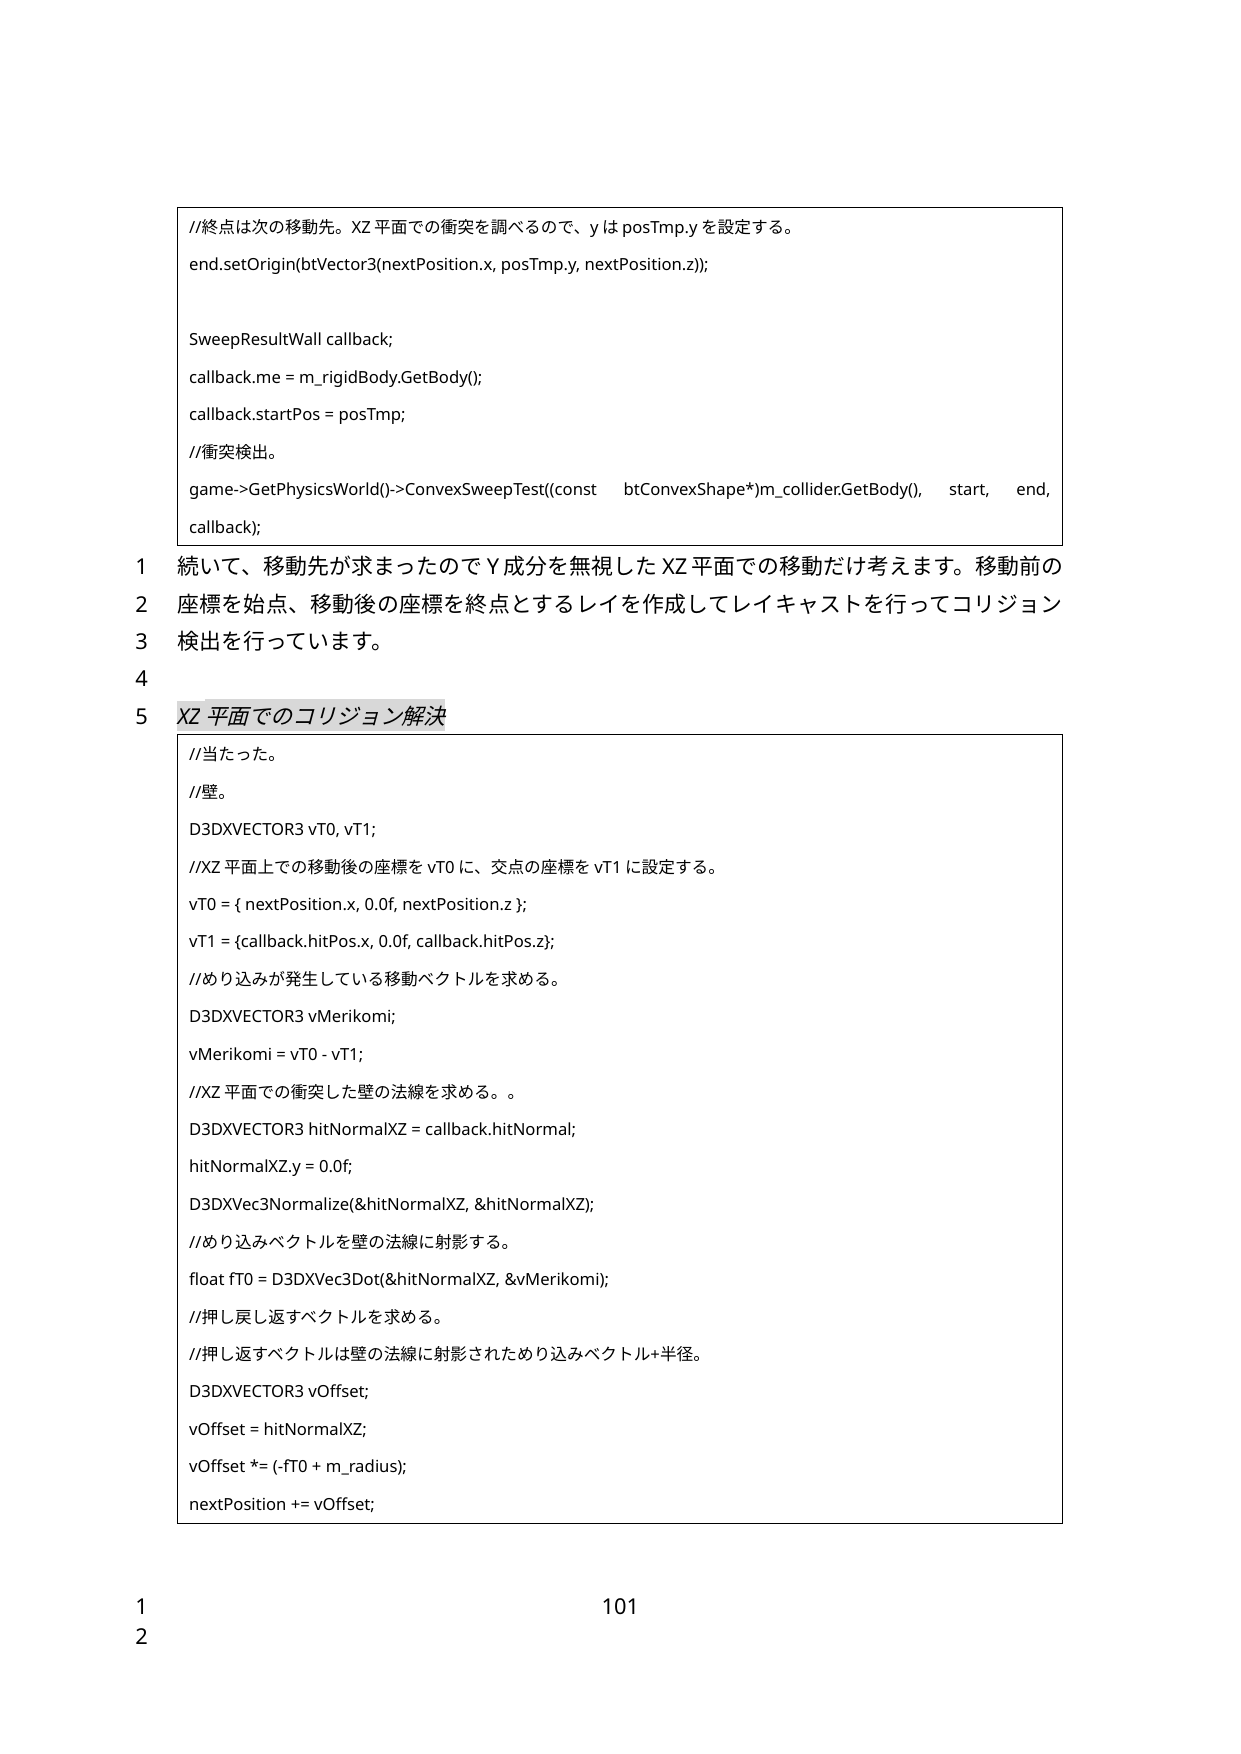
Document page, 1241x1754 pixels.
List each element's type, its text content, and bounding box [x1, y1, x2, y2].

text 続いて、移動先が求まったのでY成分を無視したXZ平面での移動だけ考えます。移動前の座標を始点、移動後の座標を終点とするレイを作成してレイキャストを行ってコリジョン検出を行っています。 [177, 546, 1063, 659]
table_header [178, 208, 1062, 545]
text XZ平面でのコリジョン解決 [177, 696, 1063, 734]
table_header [178, 735, 1062, 1522]
